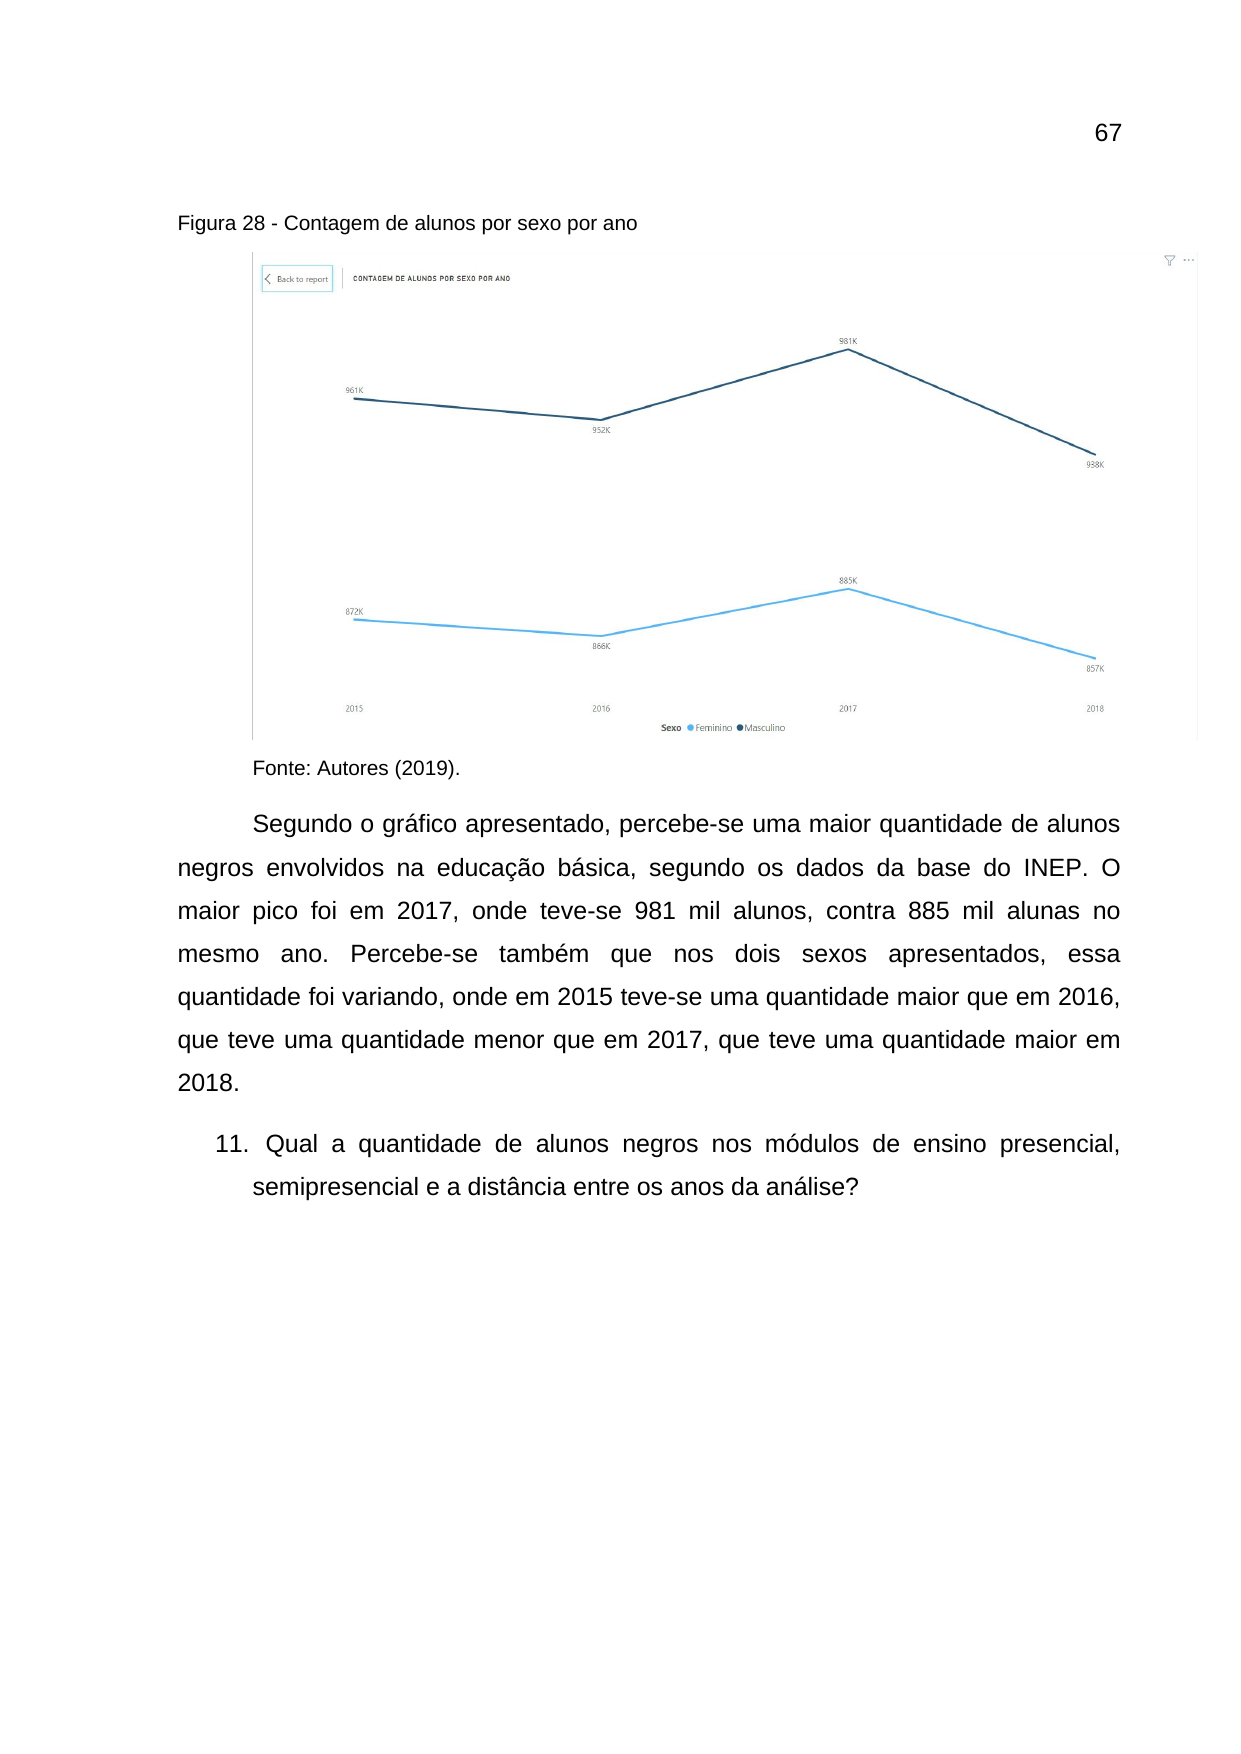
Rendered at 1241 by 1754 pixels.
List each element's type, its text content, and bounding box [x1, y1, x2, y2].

list Fonte: Autores (2019). [252, 756, 1122, 780]
picture [252, 252, 1198, 742]
text Segundo o gráfico apresentado, percebe-se uma maior quantidade de alunos negros envolvidos na educação básica, segundo os dados da base do INEP. O maior pico foi em 2017, onde teve-se 981 mil alunos, contra 885 mil alunas no mesmo ano. Percebe-se também que nos dois sexos apresentados, essa quantidade foi variando, onde em 2015 teve-se uma quantidade maior que em 2016, que teve uma quantidade menor que em 2017, que teve uma quantidade maior em 2018. [177, 809, 1122, 1097]
list Qual a quantidade de alunos negros nos módulos de ensino presencial, semipresencial e a distância entre os anos da análise? [215, 1129, 1122, 1201]
